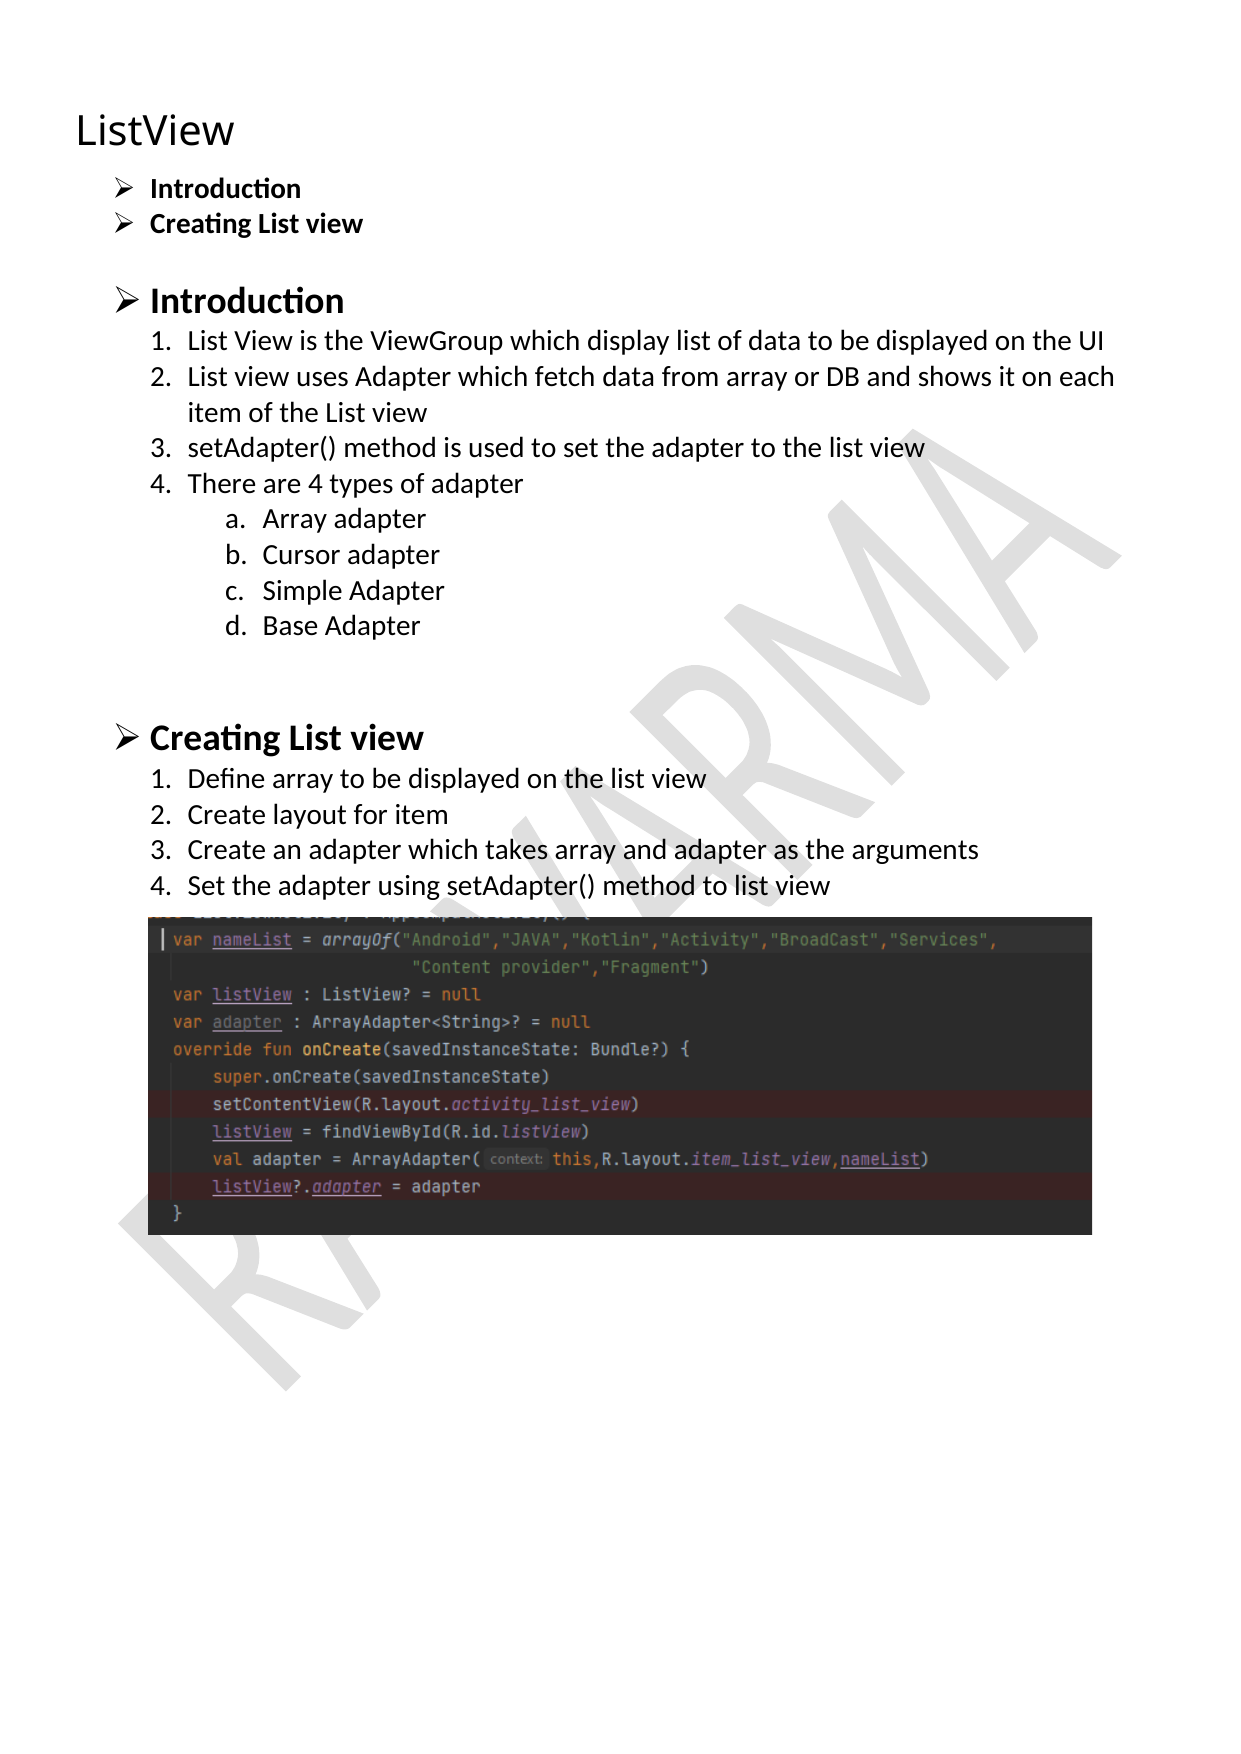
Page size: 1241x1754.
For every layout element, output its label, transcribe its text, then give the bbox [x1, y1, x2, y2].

list Base Adapter [225, 607, 1165, 643]
list setAdapter() method is used to set the adapter to the list view [150, 429, 1165, 465]
list List view uses Adapter which fetch data from array or DB and shows it on each item of the List view [150, 358, 1165, 429]
list List View is the ViewGroup which display list of data to be displayed on the UI [150, 322, 1165, 358]
list Array adapter [225, 501, 1165, 536]
list Creating List view [112, 205, 1165, 241]
text ListView [75, 101, 1165, 157]
list Create an adapter which takes array and adapter as the arguments [150, 831, 1165, 867]
list Creating List view [112, 714, 1165, 760]
picture [148, 917, 1093, 1235]
list Introduction [112, 277, 1165, 322]
list Simple Adapter [225, 572, 1165, 607]
list Cursor adapter [225, 536, 1165, 572]
list Create layout for item [150, 796, 1165, 831]
list Set the adapter using setAdapter() method to list view [150, 867, 1165, 903]
list There are 4 types of adapter [150, 465, 1165, 501]
list Define array to be displayed on the list view [150, 760, 1165, 796]
list Introduction [112, 170, 1165, 205]
